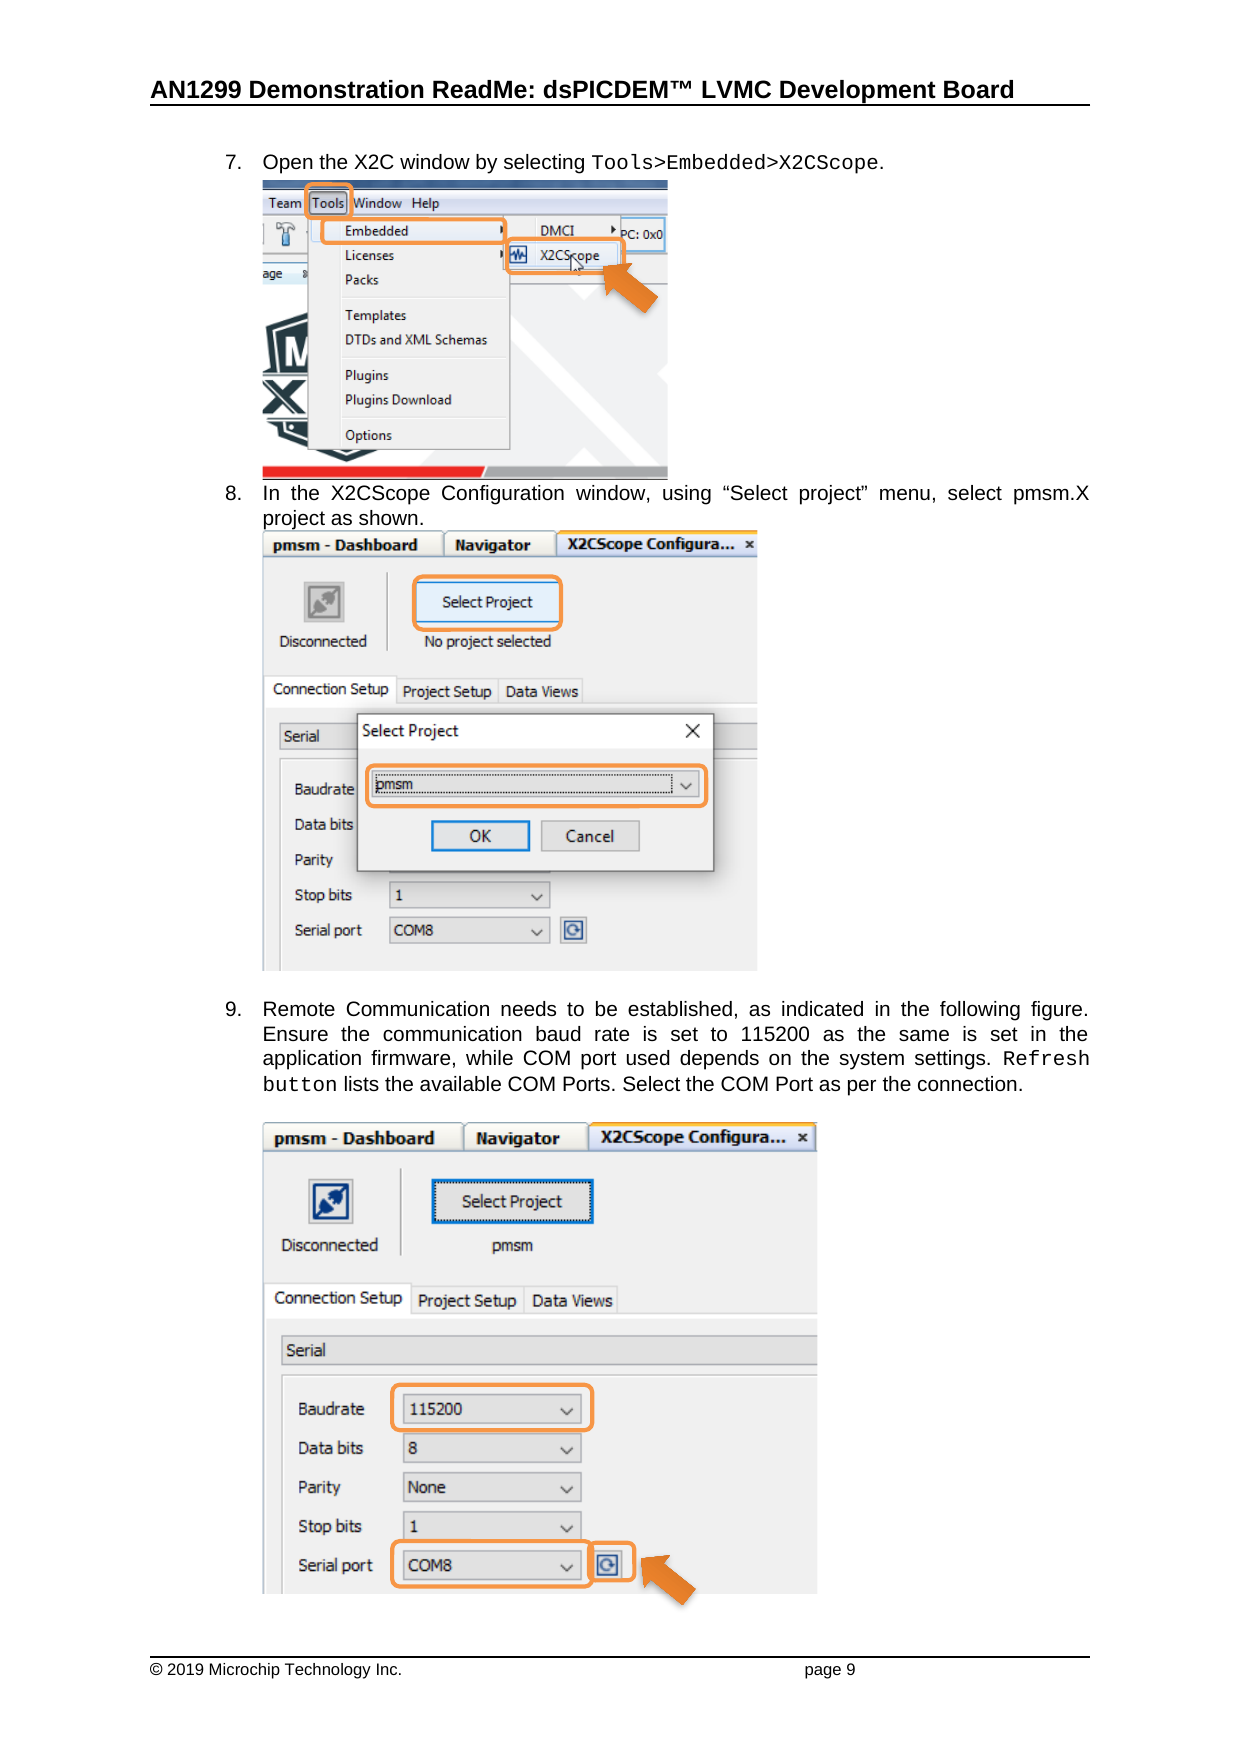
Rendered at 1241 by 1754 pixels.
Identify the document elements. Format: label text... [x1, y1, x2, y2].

picture [262, 180, 668, 480]
list Open the X2C window by selecting Tools>Embedded>X2CScope. [225, 150, 1090, 176]
list In the X2CScope Configuration window, using “Select project” menu, select pmsm.X project as shown. [225, 480, 1090, 530]
picture [262, 530, 758, 971]
list Remote Communication needs to be established, as indicated in the following figure. Ensure the communication baud rate is set to 115200 as the same is set in the application firmware, while COM port used depends on the system settings. Refresh button lists the available COM Ports. Select the COM Port as per the connection. [225, 996, 1090, 1097]
